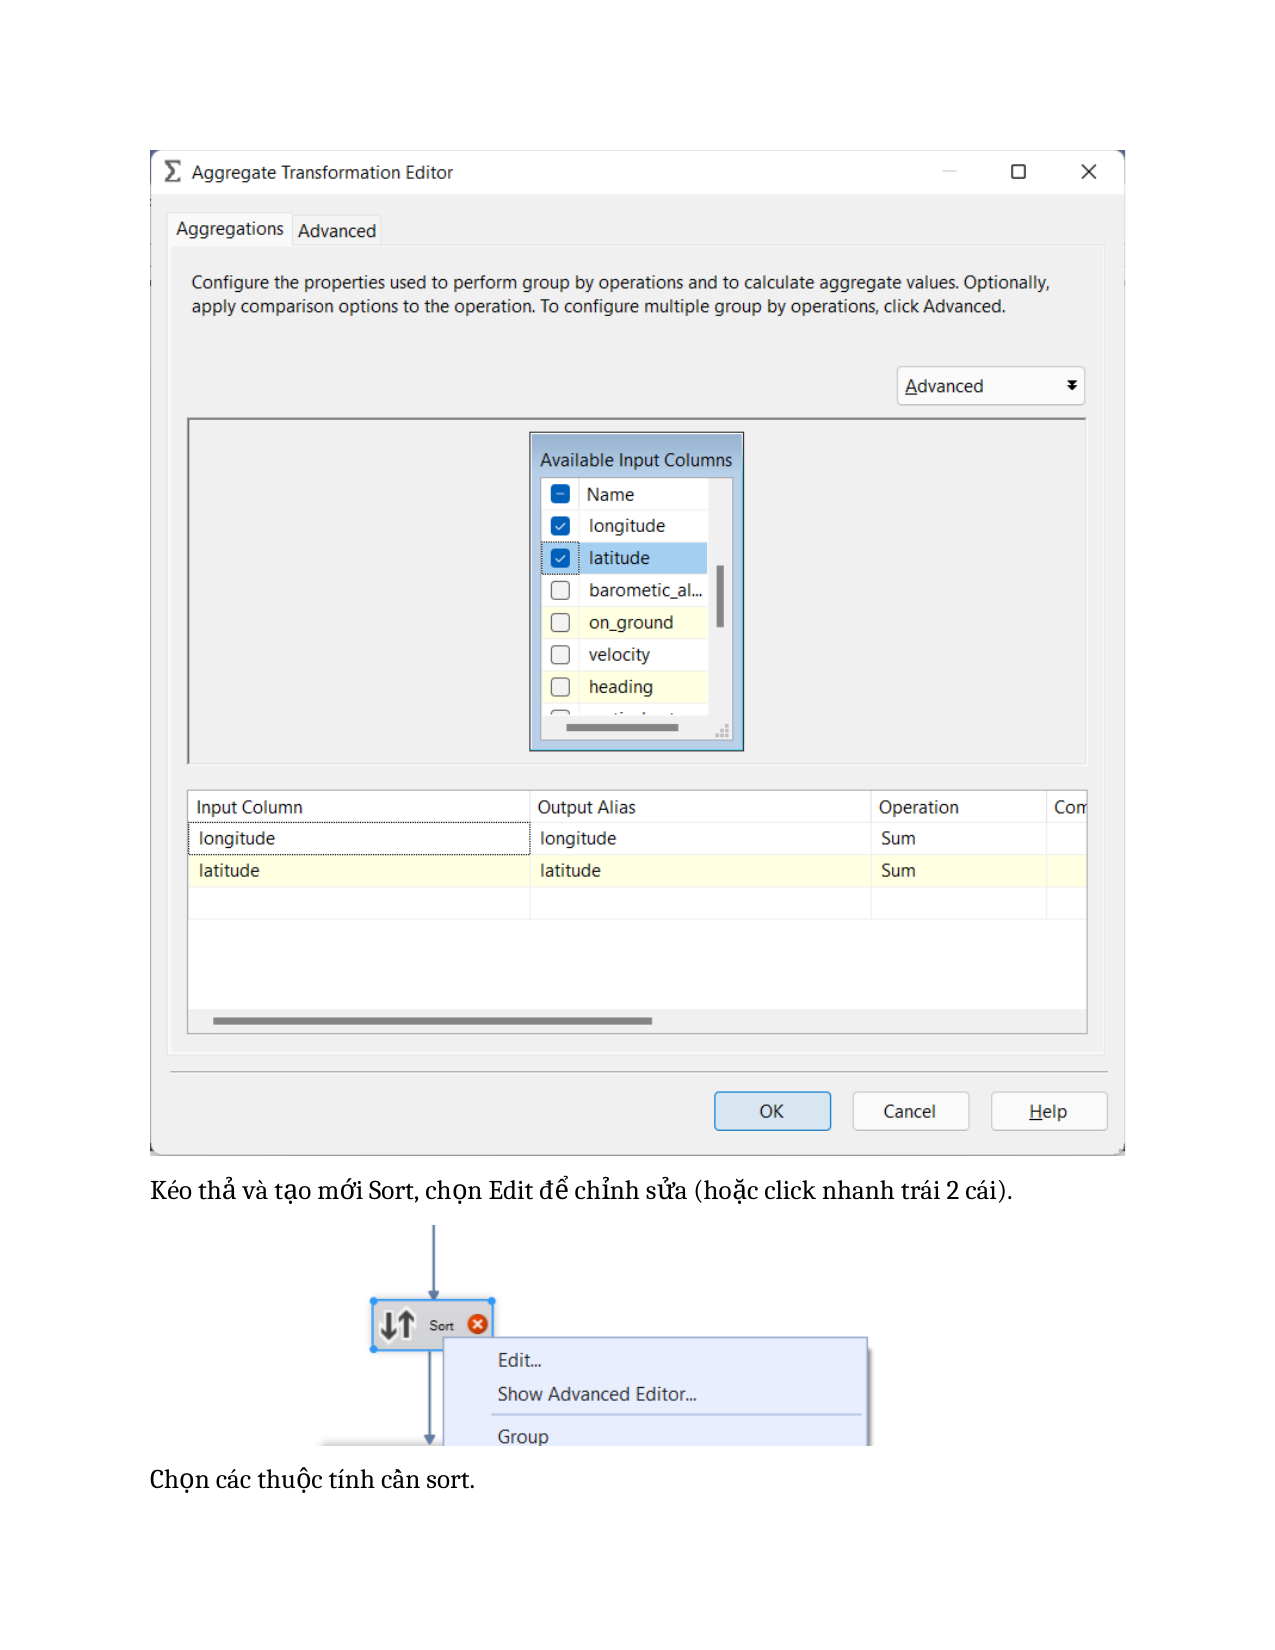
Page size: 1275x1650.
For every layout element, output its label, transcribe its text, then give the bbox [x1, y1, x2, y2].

text Chọn các thuộc tính cần sort. [150, 1464, 1125, 1495]
picture [150, 150, 1125, 1156]
picture [150, 1225, 957, 1446]
text Kéo thả và tạo mới Sort, chọn Edit để chỉnh sửa (hoặc click nhanh trái 2 cái). [150, 1175, 1125, 1206]
